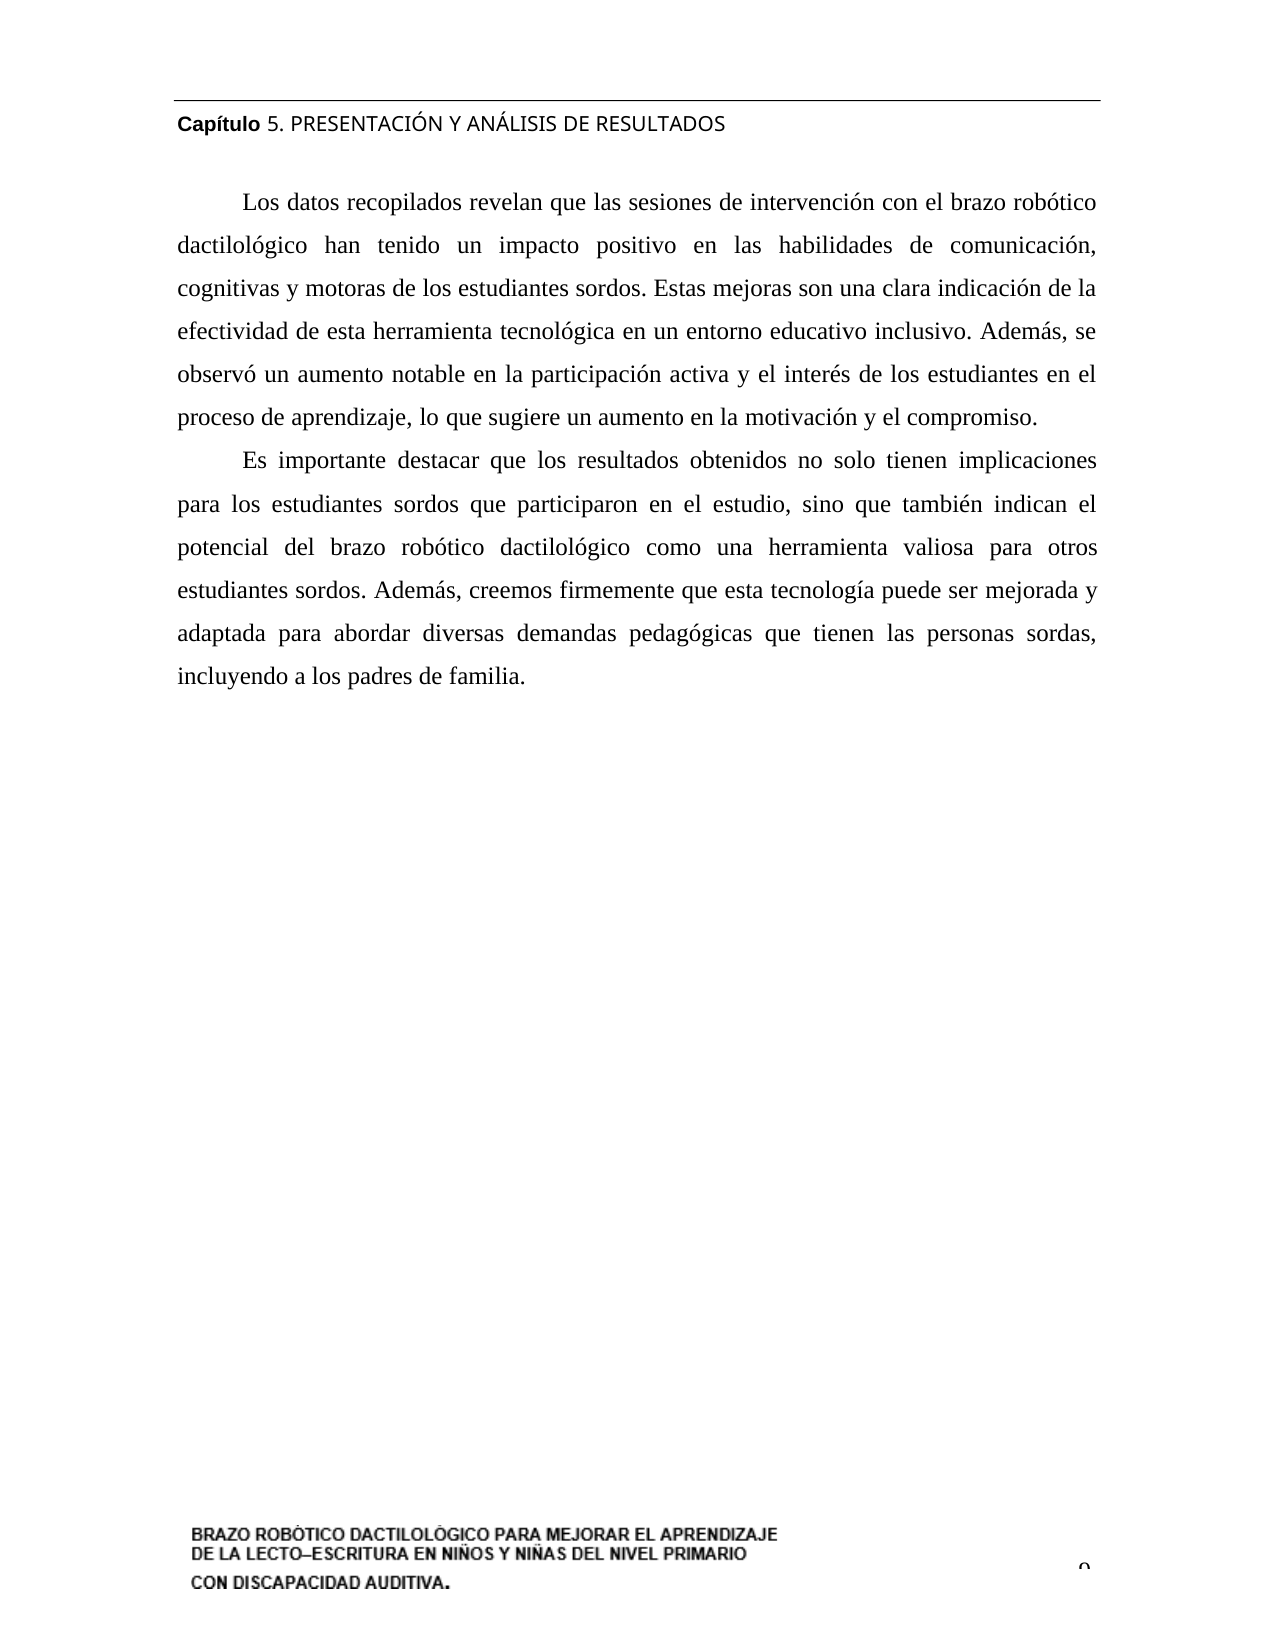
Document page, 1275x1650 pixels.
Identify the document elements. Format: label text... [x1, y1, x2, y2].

text Capítulo 5. PRESENTACIÓN Y ANÁLISIS DE RESULTADOS [177, 73, 1202, 138]
text Es importante destacar que los resultados obtenidos no solo tienen implicaciones para los estudiantes sordos que participaron en el estudio, sino que también indican el potencial del brazo robótico dactilológico como una herramienta valiosa para otros estudiantes sordos. Además, creemos firmemente que esta tecnología puede ser mejorada y adaptada para abordar diversas demandas pedagógicas que tienen las personas sordas, incluyendo a los padres de familia. [177, 446, 1098, 690]
picture [191, 1525, 778, 1589]
text Los datos recopilados revelan que las sesiones de intervención con el brazo robótico dactilológico han tenido un impacto positivo en las habilidades de comunicación, cognitivas y motoras de los estudiantes sordos. Estas mejoras son una clara indicación de la efectividad de esta herramienta tecnológica en un entorno educativo inclusivo. Además, se observó un aumento notable en la participación activa y el interés de los estudiantes en el proceso de aprendizaje, lo que sugiere un aumento en la motivación y el compromiso. [177, 187, 1097, 431]
